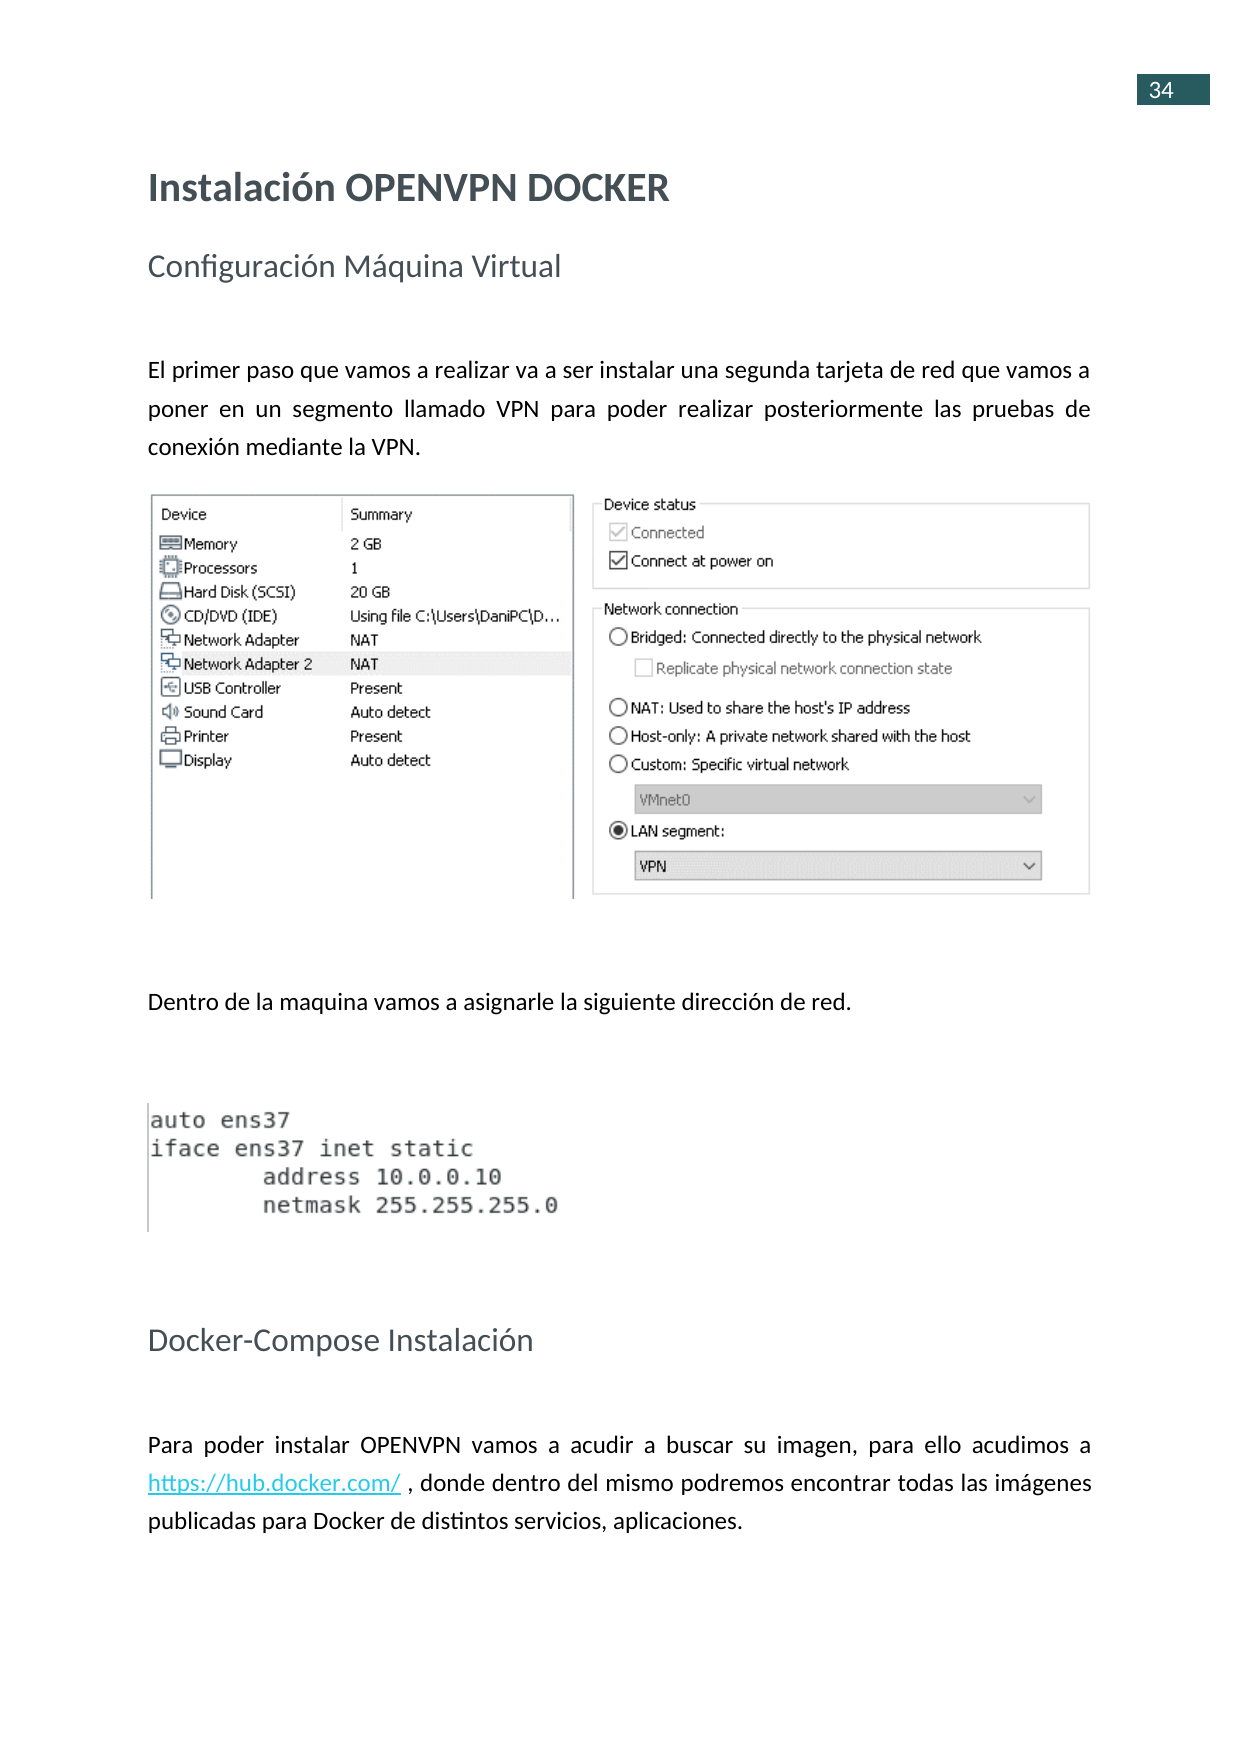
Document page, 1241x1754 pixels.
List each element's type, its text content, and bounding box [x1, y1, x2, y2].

text Para poder instalar OPENVPN vamos a acudir a buscar su imagen, para ello acudimos a https://hub.docker.com/ , donde dentro del mismo podremos encontrar todas las imágenes publicadas para Docker de distintos servicios, aplicaciones. [148, 1429, 1092, 1536]
text Dentro de la maquina vamos a asignarle la siguiente dirección de red. [148, 986, 1092, 1016]
subtitle Configuración Máquina Virtual [148, 245, 1092, 286]
picture [147, 1103, 573, 1232]
text El primer paso que vamos a realizar va a ser instalar una segunda tarjeta de red que vamos a poner en un segmento llamado VPN para poder realizar posteriormente las pruebas de conexión mediante la VPN. [148, 355, 1092, 461]
picture [147, 490, 1093, 899]
subtitle Instalación OPENVPN DOCKER [148, 161, 1092, 211]
subtitle Docker-Compose Instalación [148, 1319, 1092, 1360]
